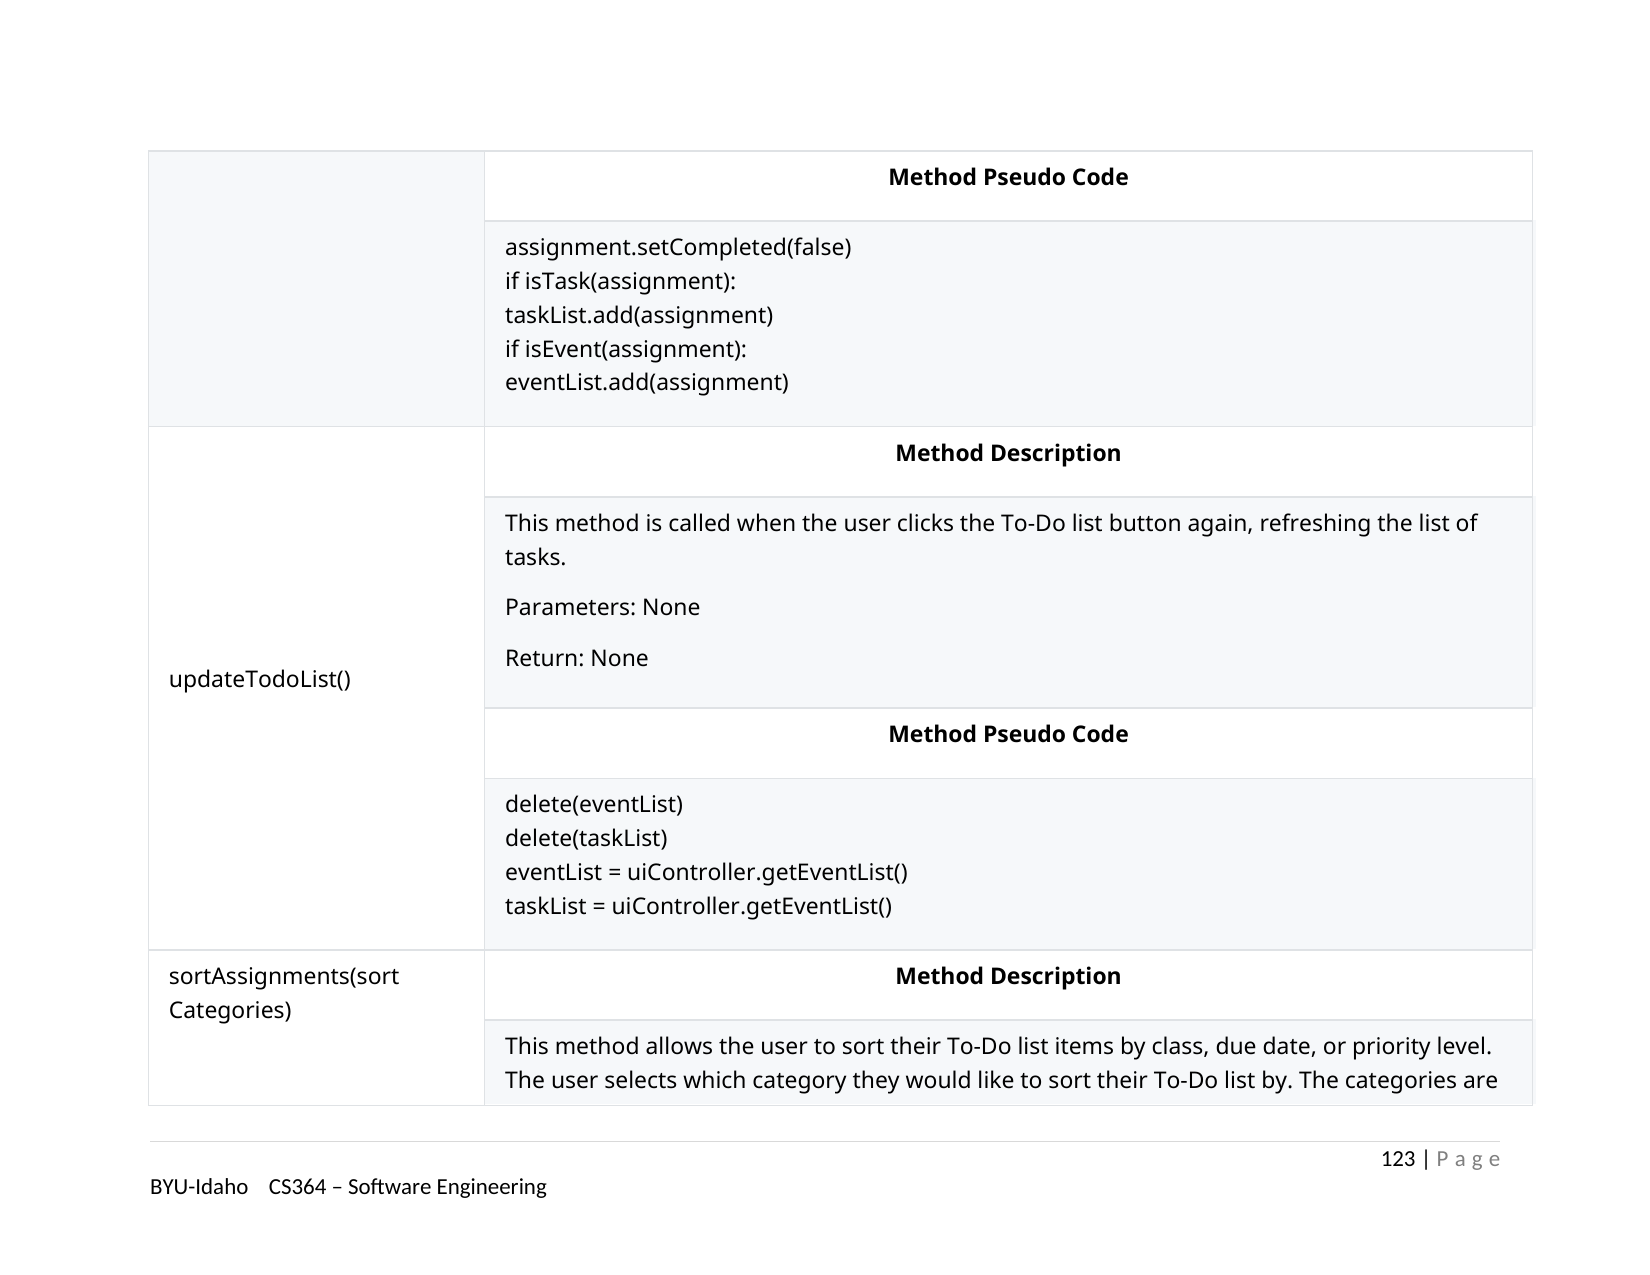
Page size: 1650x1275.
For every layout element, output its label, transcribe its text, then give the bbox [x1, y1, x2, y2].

table_cell assignment.setCompleted(false) if isTask(assignment): taskList.add(assignment) if isEvent(assignment): eventList.add(assignment) [485, 222, 1532, 426]
table_cell updateTodoList() [149, 427, 484, 949]
table_cell delete(eventList) delete(taskList) eventList = uiController.getEventList() taskList = uiController.getEventList() [485, 779, 1532, 949]
table_cell This method is called when the user clicks the To-Do list button again, refreshing the list of tasks. Parameters: None Return: None [485, 498, 1532, 707]
table_cell Method Description [485, 951, 1532, 1019]
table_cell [485, 1021, 1532, 1104]
table_cell Method Pseudo Code [485, 152, 1532, 220]
table_cell sortAssignments(sort Categories) [149, 951, 484, 1104]
table_cell Method Pseudo Code [485, 709, 1532, 777]
table_cell Method Description [485, 427, 1532, 496]
